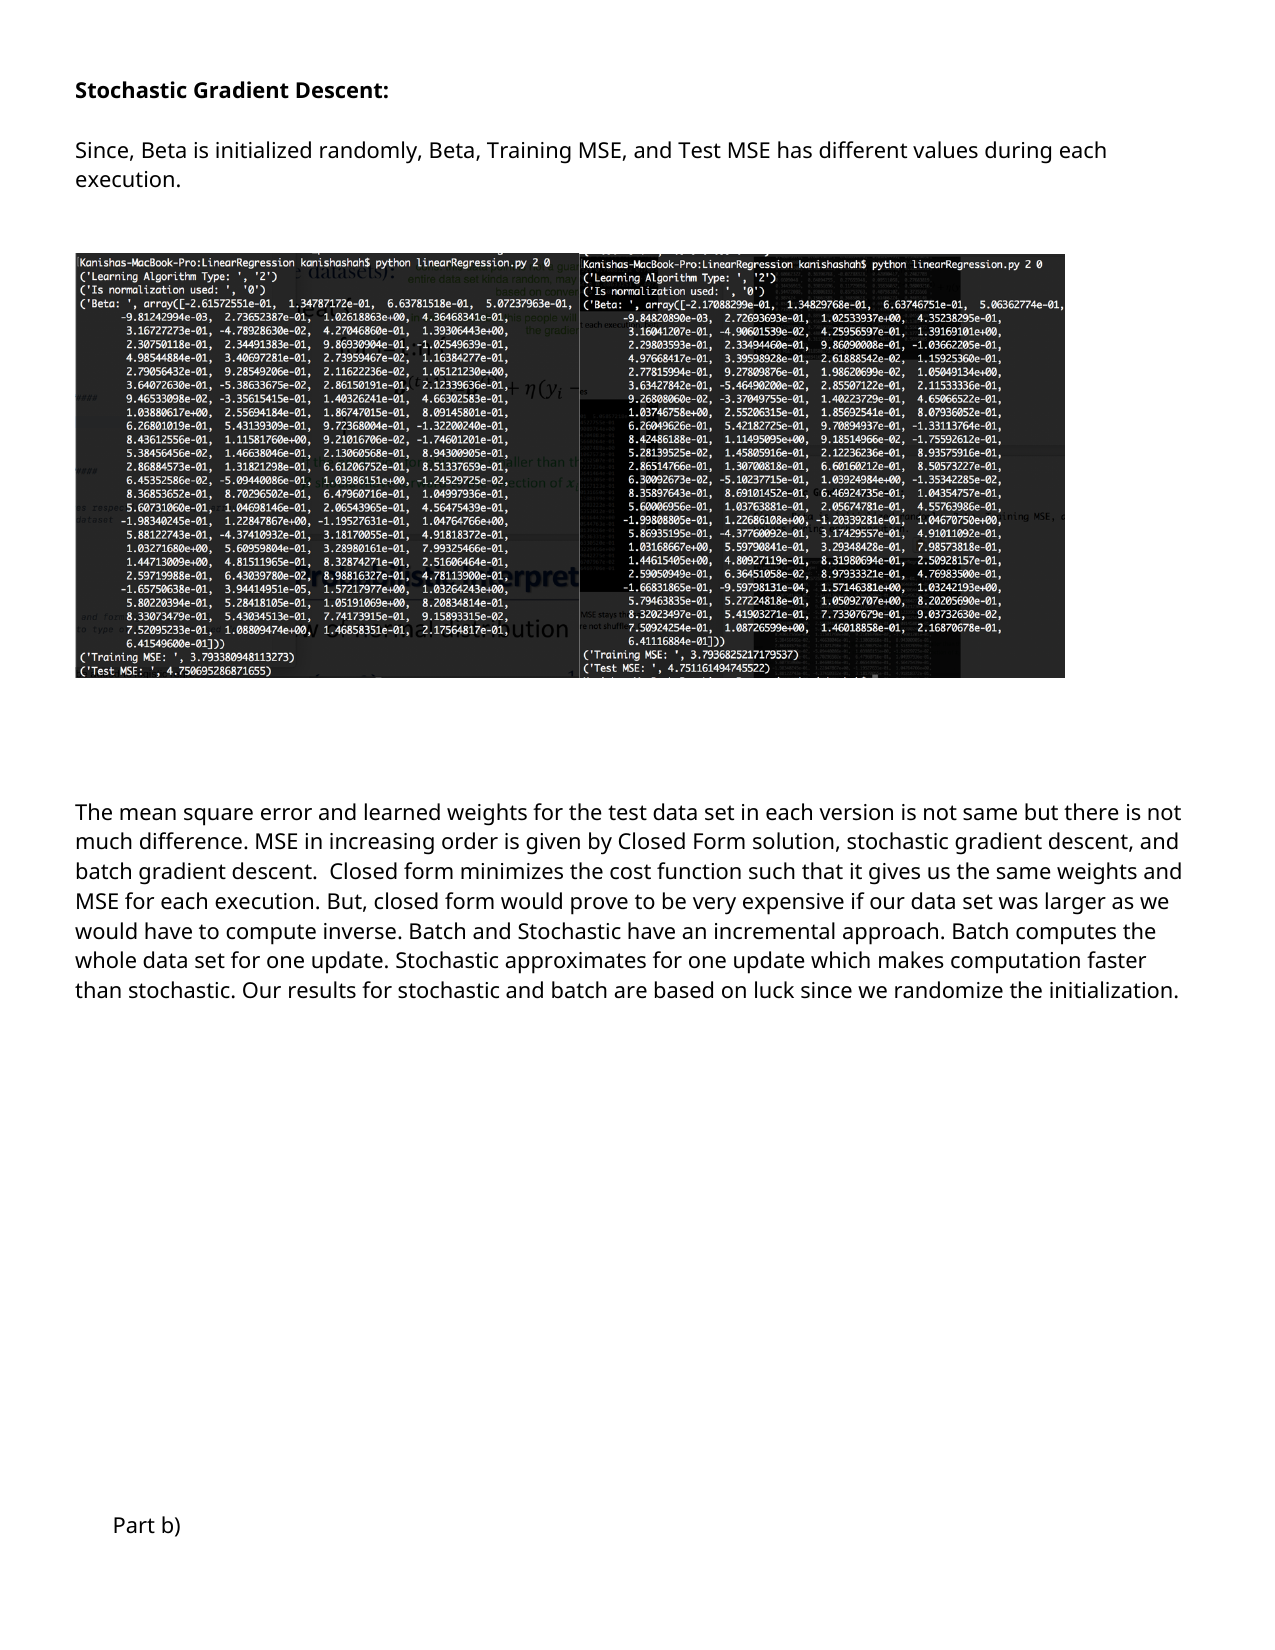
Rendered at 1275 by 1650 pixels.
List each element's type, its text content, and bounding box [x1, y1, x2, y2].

text The mean square error and learned weights for the test data set in each version is not same but there is not much difference. MSE in increasing order is given by Closed Form solution, stochastic gradient descent, and batch gradient descent. Closed form minimizes the cost function such that it gives us the same weights and MSE for each execution. But, closed form would prove to be very expensive if our data set was larger as we would have to compute inverse. Batch and Stochastic have an incremental approach. Batch computes the whole data set for one update. Stochastic approximates for one update which makes computation faster than stochastic. Our results for stochastic and batch are based on luck since we randomize the initialization. [75, 796, 1200, 1005]
picture [75, 253, 1065, 678]
text Stochastic Gradient Descent: [75, 75, 1200, 105]
text Since, Beta is initialized randomly, Beta, Training MSE, and Test MSE has different values during each execution. [75, 134, 1200, 194]
text Part b) [112, 1510, 1200, 1540]
